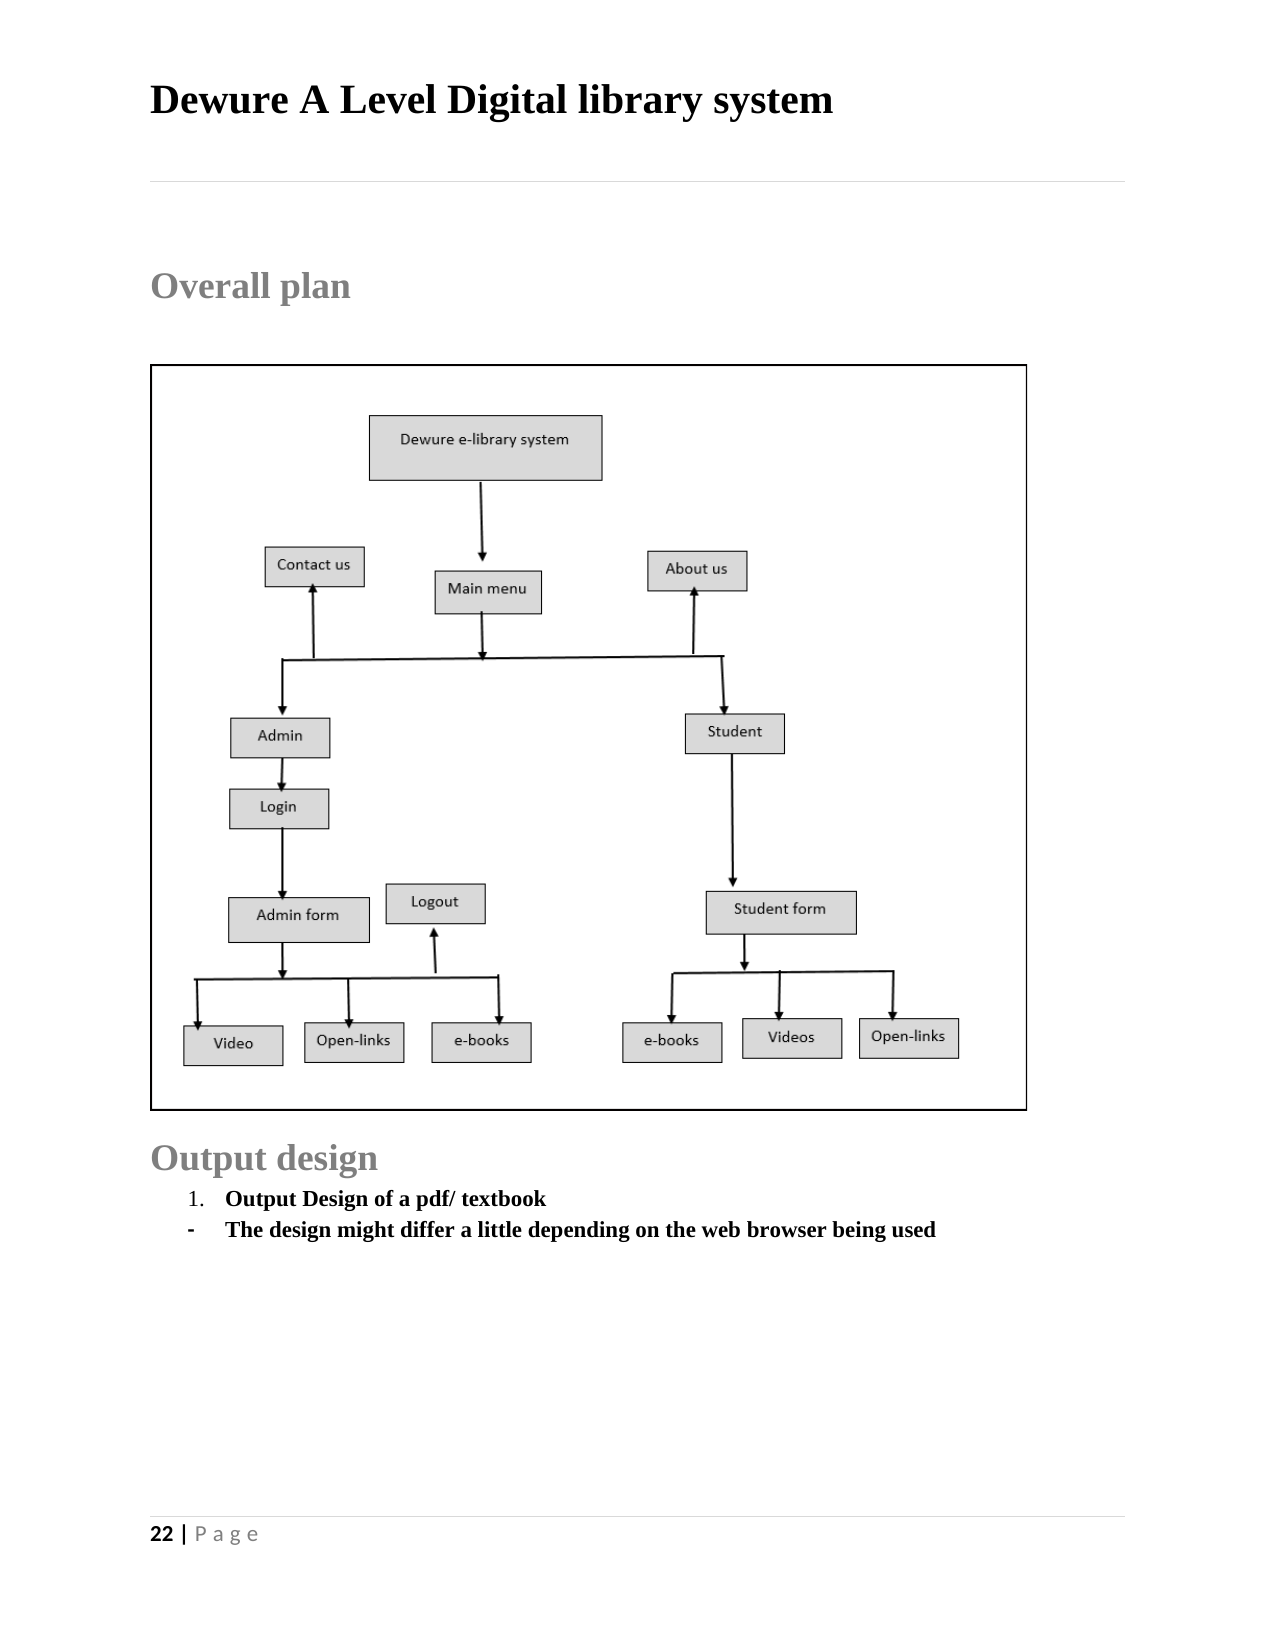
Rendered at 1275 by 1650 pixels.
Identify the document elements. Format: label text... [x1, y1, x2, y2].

list Output Design of a pdf/ textbook [187, 1185, 1125, 1211]
picture [150, 364, 1028, 1111]
list The design might differ a little depending on the web browser being used [187, 1215, 1125, 1243]
subtitle Output design [150, 1135, 1125, 1178]
subtitle Overall plan [150, 264, 1125, 307]
